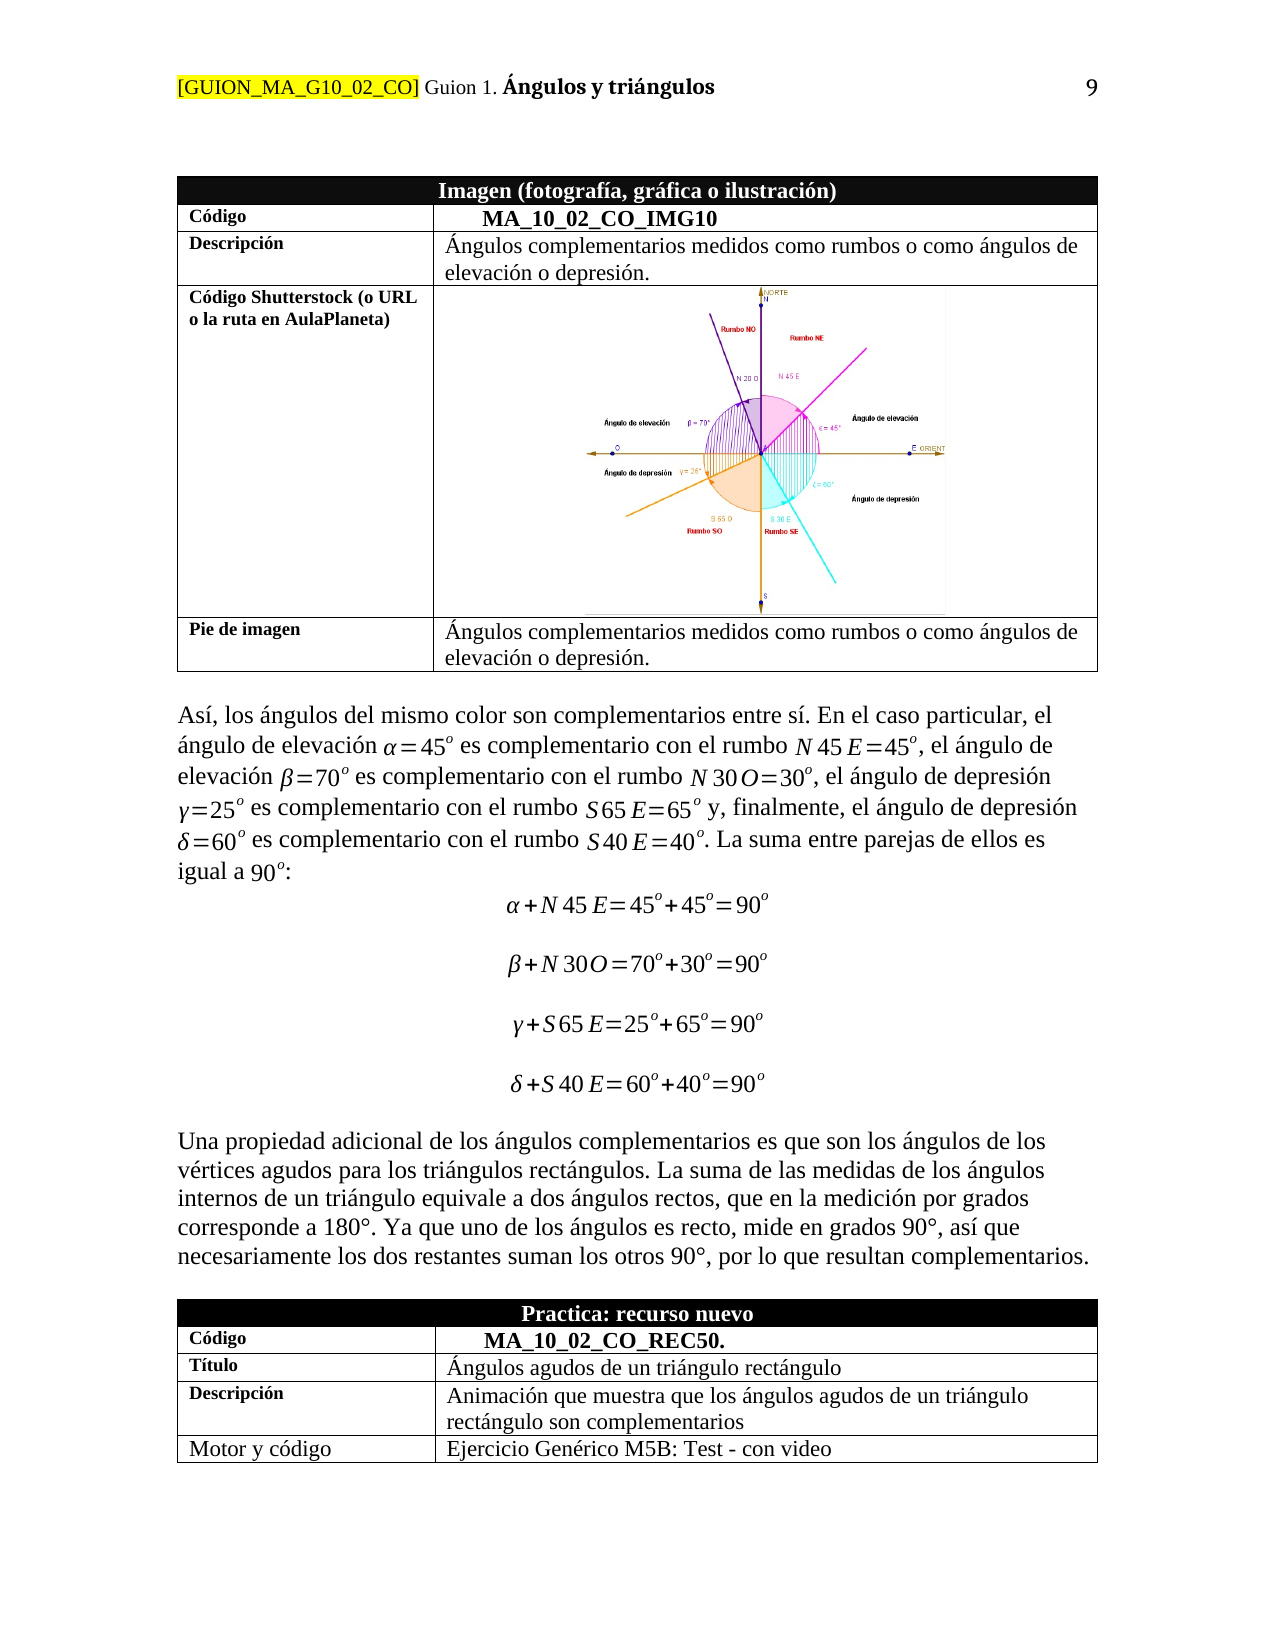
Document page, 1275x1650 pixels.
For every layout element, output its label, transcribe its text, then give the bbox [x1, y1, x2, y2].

table_cell Ángulos complementarios medidos como rumbos o como ángulos de elevación o depresión. [434, 232, 1097, 285]
table_cell Descripción [178, 1382, 435, 1434]
table_cell Ángulos agudos de un triángulo rectángulo [436, 1354, 1097, 1381]
text Una propiedad adicional de los ángulos complementarios es que son los ángulos de los vértices agudos para los triángulos rectángulos. La suma de las medidas de los ángulos internos de un triángulo equivale a dos ángulos rectos, que en la medición por grados corresponde a 180°. Ya que uno de los ángulos es recto, mide en grados 90°, así que necesariamente los dos restantes suman los otros 90°, por lo que resultan complementarios. [177, 1126, 1098, 1270]
table_cell Código [178, 205, 433, 231]
table_cell [434, 286, 585, 617]
table_cell Pie de imagen [178, 618, 433, 671]
table_cell [946, 286, 1097, 617]
table_cell Título [178, 1354, 435, 1381]
table_cell [436, 1327, 1097, 1353]
table_cell Ángulos complementarios medidos como rumbos o como ángulos de elevación o depresión. [434, 618, 1097, 671]
table_cell Código Shutterstock (o URL o la ruta en AulaPlaneta) [178, 286, 433, 617]
text Así, los ángulos del mismo color son complementarios entre sí. En el caso particular, el ángulo de elevación es complementario con el rumbo , el ángulo de elevación es complementario con el rumbo , el ángulo de depresión es complementario con el rumbo y, finalmente, el ángulo de depresión es complementario con el rumbo . La suma entre parejas de ellos es igual a : [177, 700, 1098, 886]
picture [585, 286, 946, 617]
table_cell Código [178, 1327, 435, 1353]
table_cell Ejercicio Genérico M5B: Test - con video [436, 1436, 1097, 1462]
table_cell Descripción [178, 232, 433, 285]
table_cell Motor y código [178, 1436, 435, 1462]
table_header Practica: recurso nuevo [178, 1300, 1097, 1326]
table_cell MA_10_02_CO_IMG10 [434, 205, 1097, 231]
table_header Imagen (fotografía, gráfica o ilustración) [178, 178, 1097, 204]
table_cell Animación que muestra que los ángulos agudos de un triángulo rectángulo son complementarios [436, 1382, 1097, 1434]
